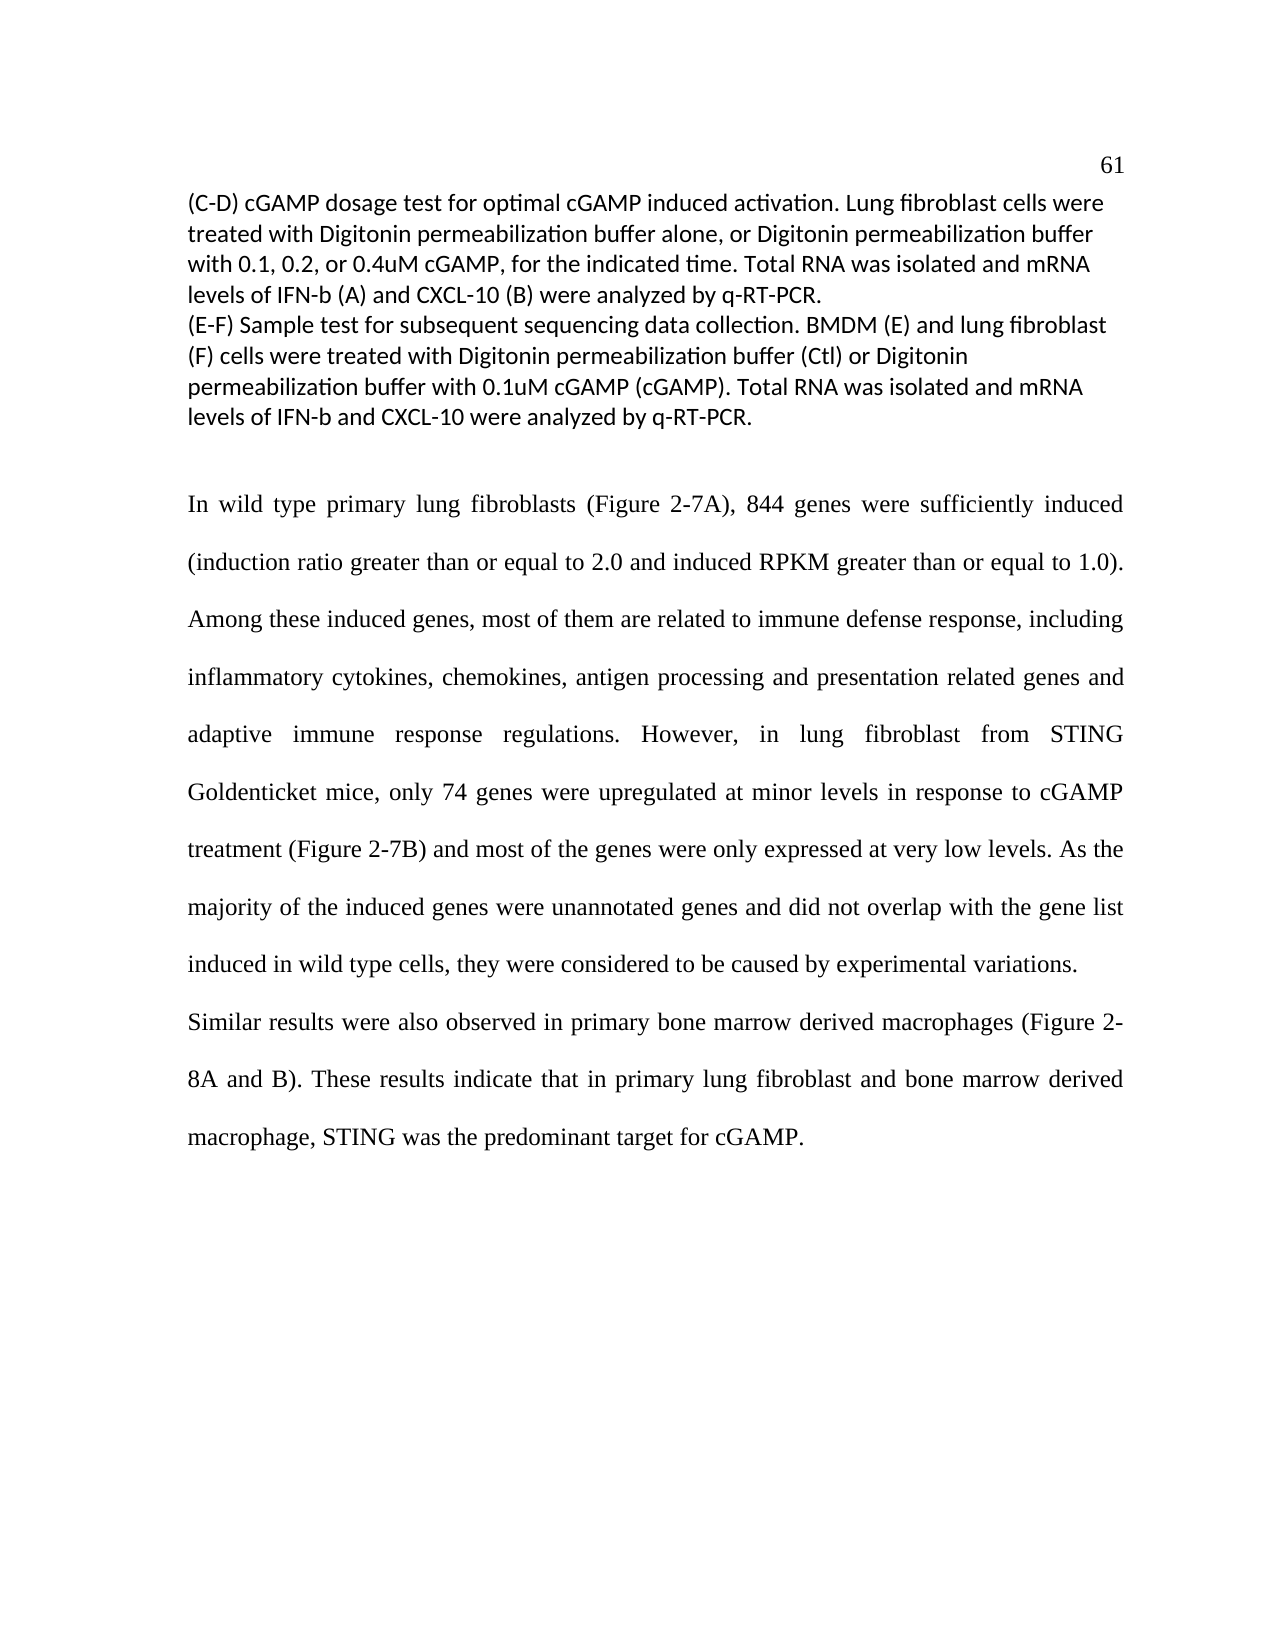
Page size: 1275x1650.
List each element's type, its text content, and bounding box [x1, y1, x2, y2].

text In wild type primary lung fibroblasts (Figure 2-7A), 844 genes were sufficiently induced (induction ratio greater than or equal to 2.0 and induced RPKM greater than or equal to 1.0). Among these induced genes, most of them are related to immune defense response, including inflammatory cytokines, chemokines, antigen processing and presentation related genes and adaptive immune response regulations. However, in lung fibroblast from STING Goldenticket mice, only 74 genes were upregulated at minor levels in response to cGAMP treatment (Figure 2-7B) and most of the genes were only expressed at very low levels. As the majority of the induced genes were unannotated genes and did not overlap with the gene list induced in wild type cells, they were considered to be caused by experimental variations. [187, 489, 1125, 978]
text Similar results were also observed in primary bone marrow derived macrophages (Figure 2-8A and B). These results indicate that in primary lung fibroblast and bone marrow derived macrophage, STING was the predominant target for cGAMP. [187, 1007, 1125, 1150]
text (C-D) cGAMP dosage test for optimal cGAMP induced activation. Lung fibroblast cells were treated with Digitonin permeabilization buffer alone, or Digitonin permeabilization buffer with 0.1, 0.2, or 0.4uM cGAMP, for the indicated time. Total RNA was isolated and mRNA levels of IFN-b (A) and CXCL-10 (B) were analyzed by q-RT-PCR. [187, 187, 1125, 309]
text (E-F) Sample test for subsequent sequencing data collection. BMDM (E) and lung fibroblast (F) cells were treated with Digitonin permeabilization buffer (Ctl) or Digitonin permeabilization buffer with 0.1uM cGAMP (cGAMP). Total RNA was isolated and mRNA levels of IFN-b and CXCL-10 were analyzed by q-RT-PCR. [187, 309, 1125, 432]
